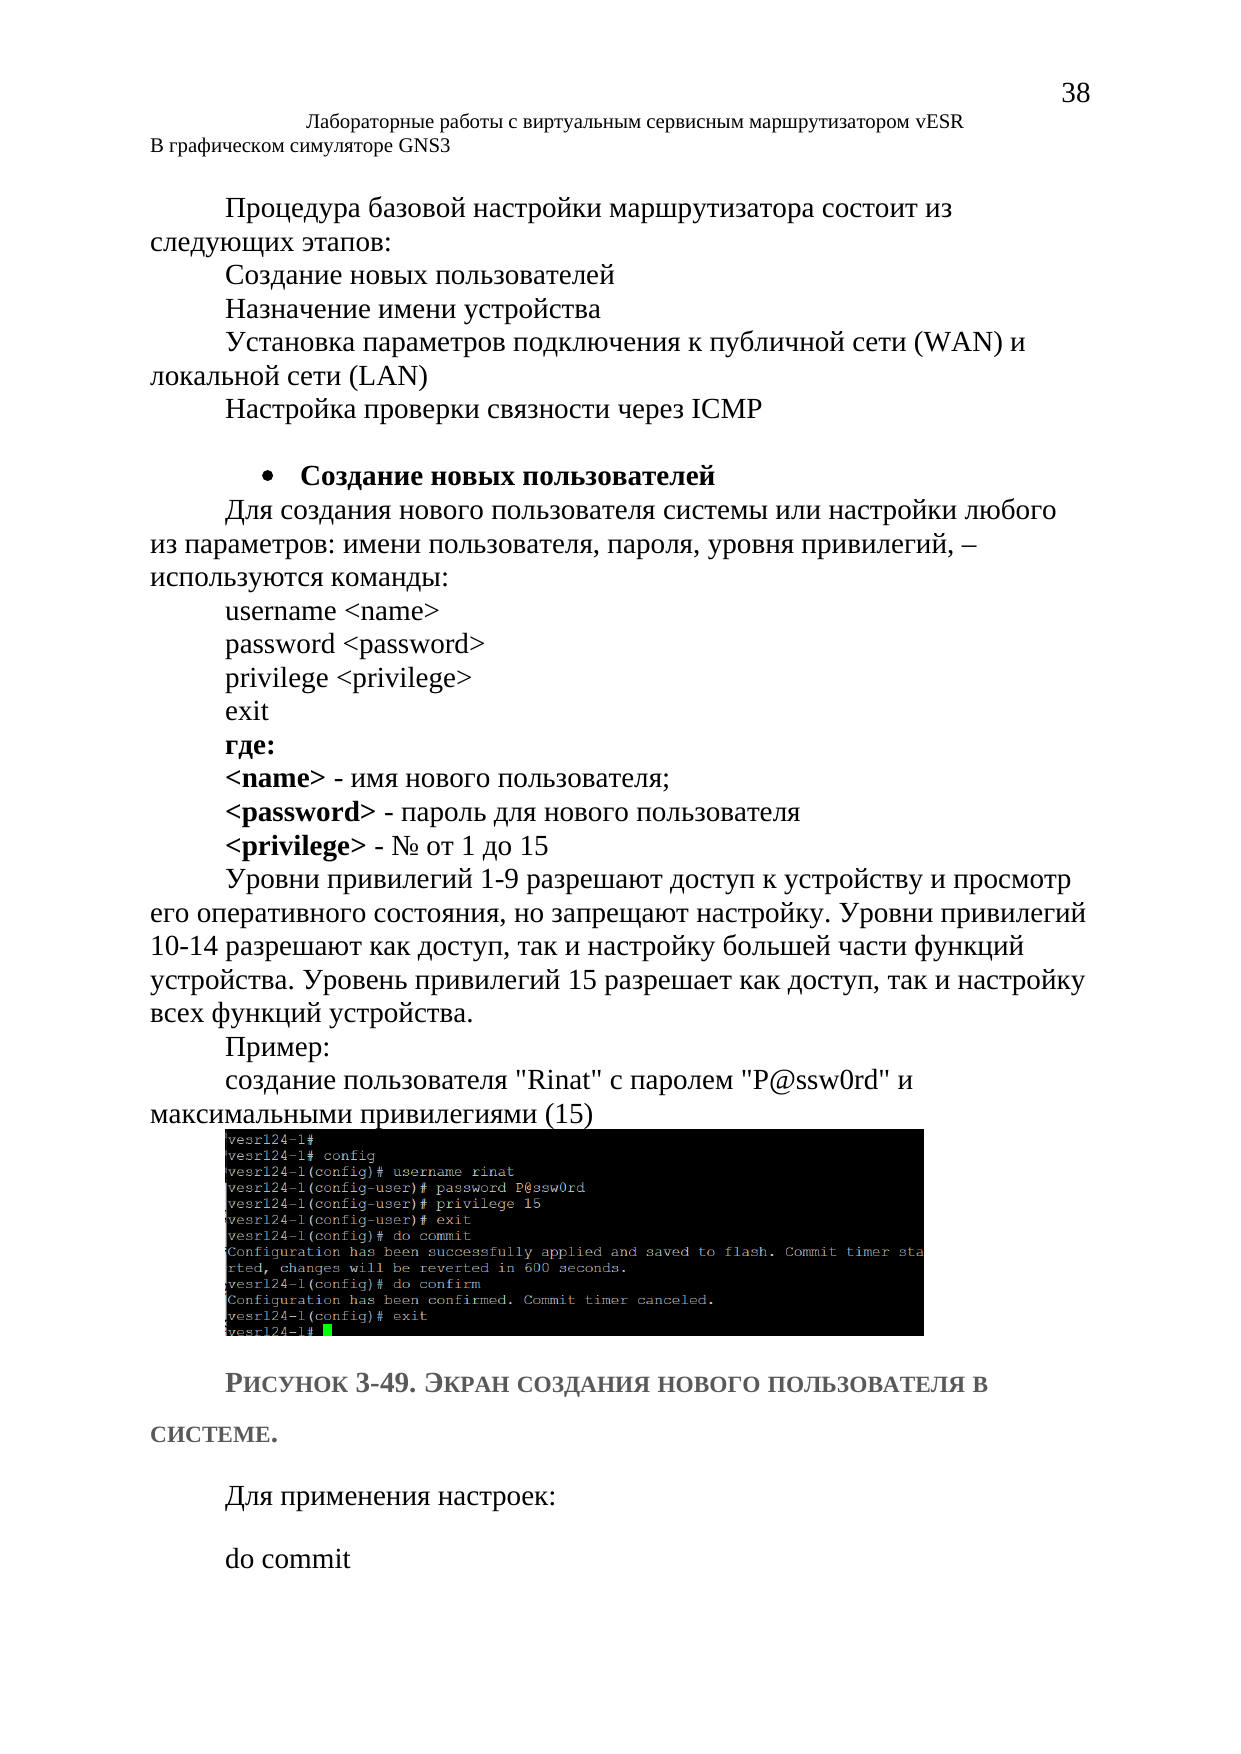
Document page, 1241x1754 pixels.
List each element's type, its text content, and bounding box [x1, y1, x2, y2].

text <name> - имя нового пользователя; [150, 761, 1090, 794]
text do commit [150, 1541, 1090, 1574]
text Для применения настроек: [150, 1478, 1090, 1512]
list Создание новых пользователей [262, 458, 1090, 492]
text Установка параметров подключения к публичной сети (WAN) и локальной сети (LAN) [150, 324, 1090, 391]
text <privilege> - № от 1 до 15 [150, 828, 1090, 861]
text username <name> [150, 593, 1090, 626]
text Настройка проверки связности через ICMP [150, 391, 1090, 425]
text Уровни привилегий 1-9 разрешают доступ к устройству и просмотр его оперативного состояния, но запрещают настройку. Уровни привилегий 10-14 разрешают как доступ, так и настройку большей части функций устройства. Уровень привилегий 15 разрешает как доступ, так и настройку всех функций устройства. [150, 861, 1090, 1029]
text Пример: [150, 1029, 1090, 1062]
text Создание новых пользователей [150, 257, 1090, 291]
text Для создания нового пользователя системы или настройки любого из параметров: имени пользователя, пароля, уровня привилегий, – используются команды: [150, 492, 1090, 593]
text где: [150, 727, 1090, 761]
text Процедура базовой настройки маршрутизатора состоит из следующих этапов: [150, 190, 1090, 257]
text создание пользователя "Rinat" с паролем "P@ssw0rd" и максимальными привилегиями (15) [150, 1062, 1090, 1129]
text privilege <privilege> [150, 660, 1090, 693]
text password <password> [150, 626, 1090, 660]
text exit [150, 693, 1090, 727]
picture [225, 1129, 924, 1336]
text Назначение имени устройства [150, 291, 1090, 324]
text <password> - пароль для нового пользователя [150, 794, 1090, 828]
